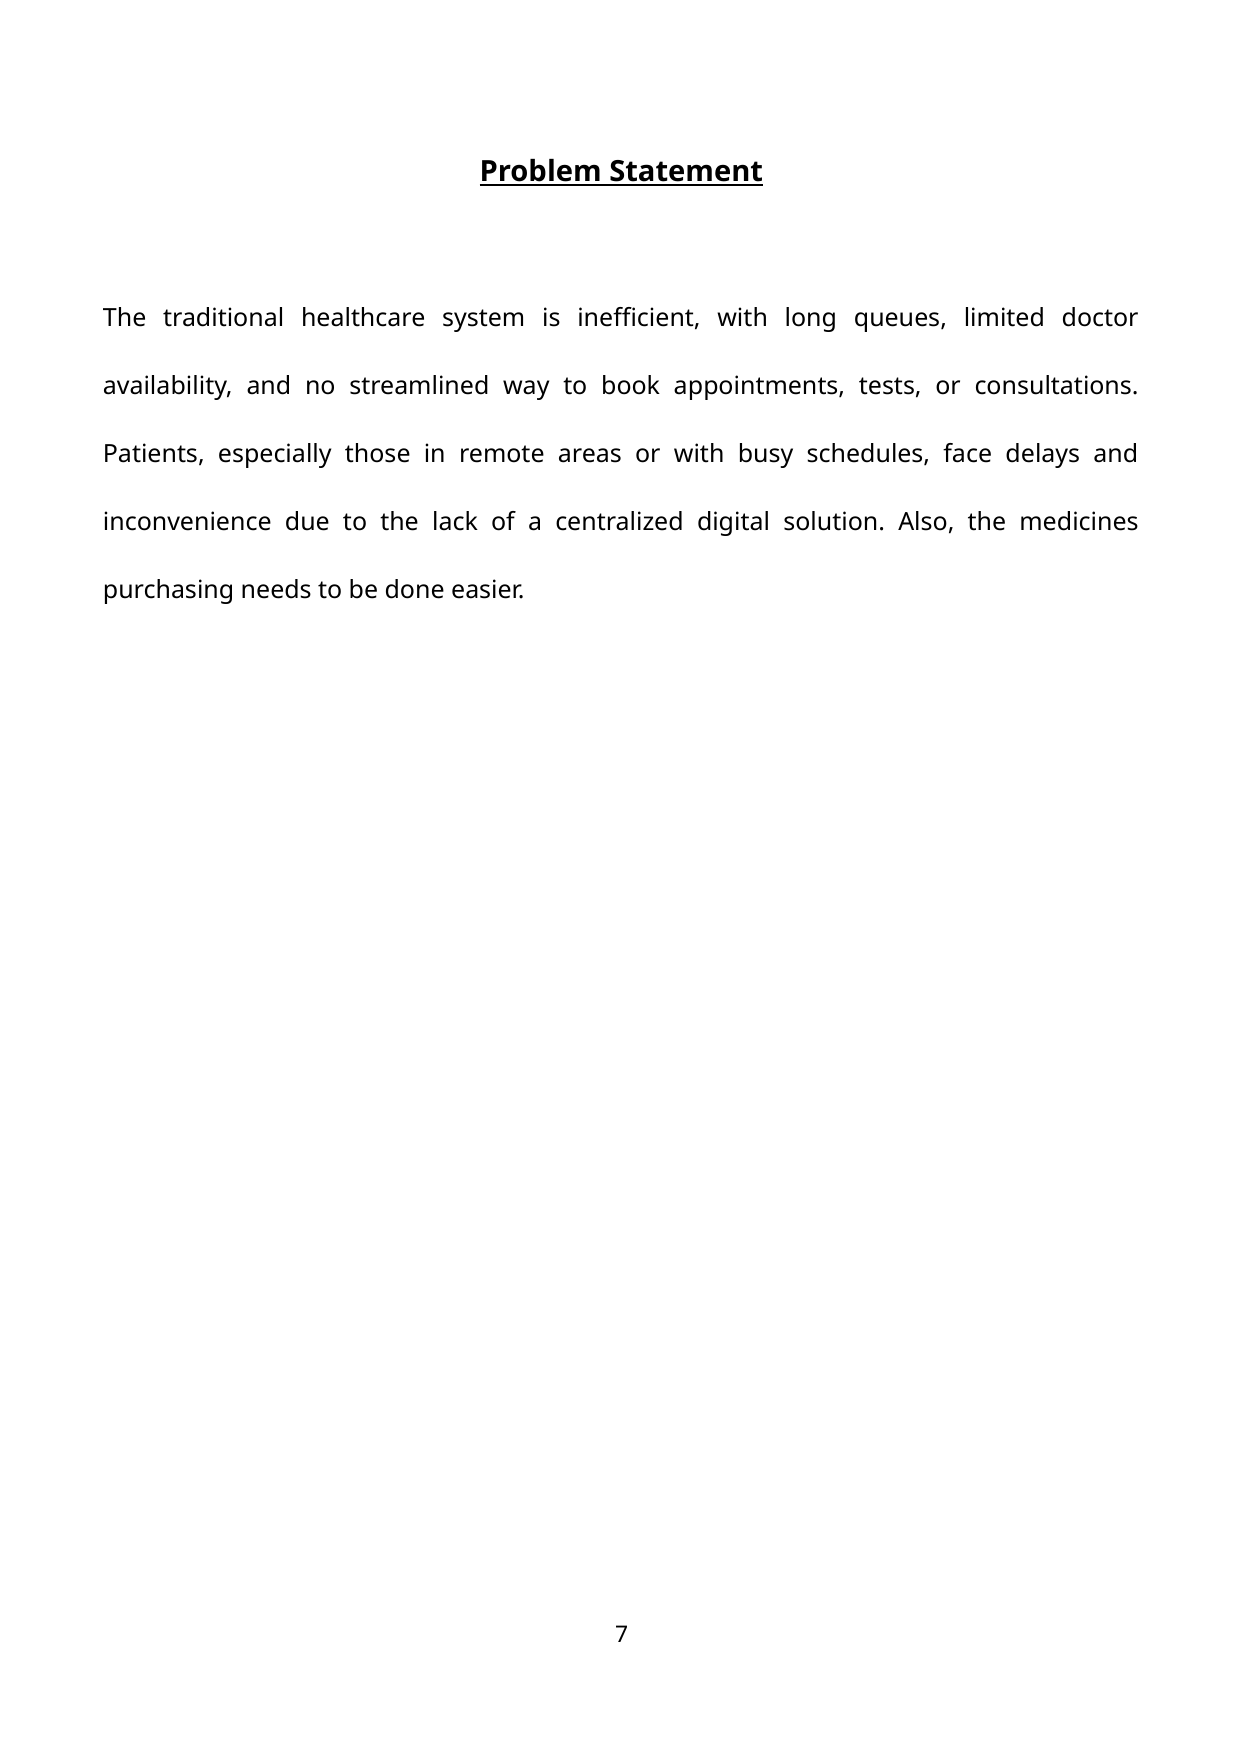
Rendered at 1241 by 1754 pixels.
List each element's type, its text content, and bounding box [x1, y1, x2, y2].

text Problem Statement [103, 150, 1140, 190]
text The traditional healthcare system is inefficient, with long queues, limited doctor availability, and no streamlined way to book appointments, tests, or consultations. Patients, especially those in remote areas or with busy schedules, face delays and inconvenience due to the lack of a centralized digital solution. Also, the medicines purchasing needs to be done easier. [103, 300, 1140, 606]
